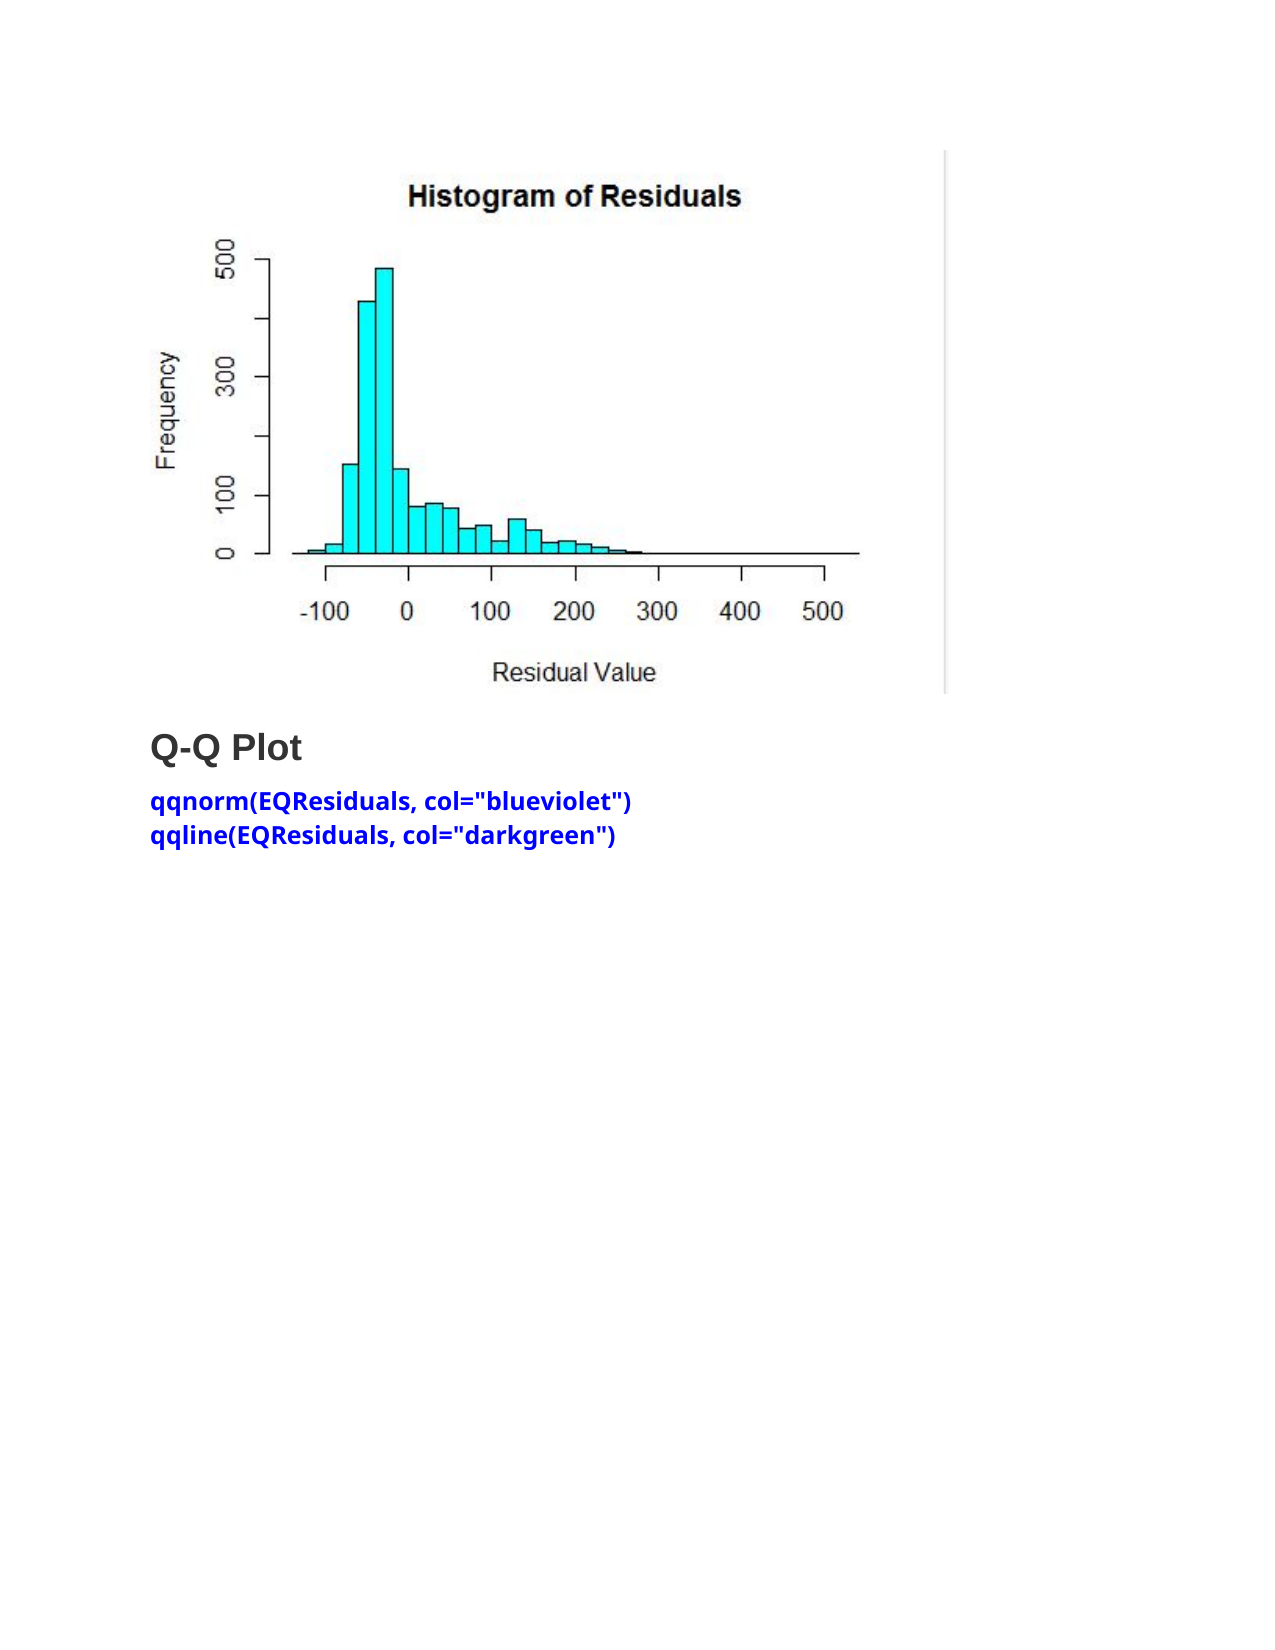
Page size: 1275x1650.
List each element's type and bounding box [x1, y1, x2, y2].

picture [150, 150, 949, 694]
table_cell [141, 150, 1275, 932]
